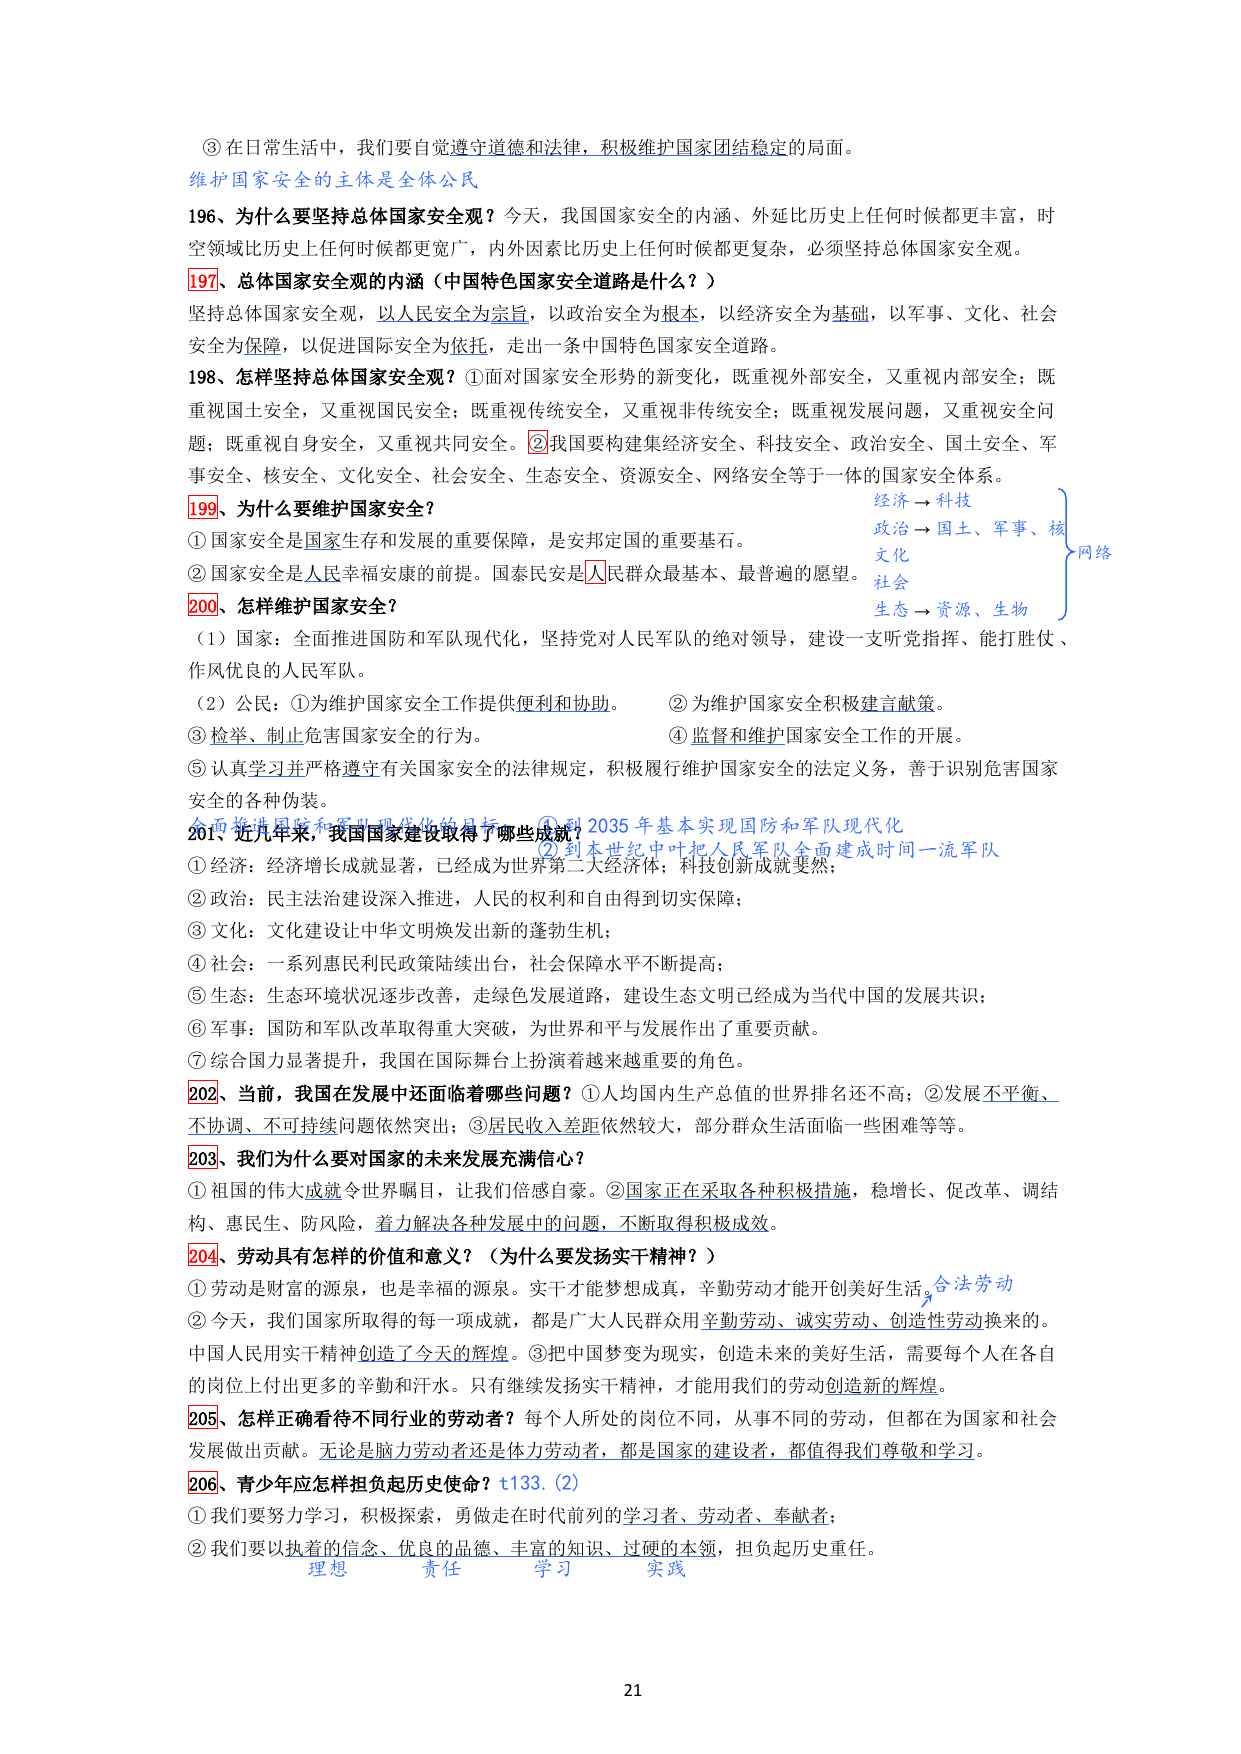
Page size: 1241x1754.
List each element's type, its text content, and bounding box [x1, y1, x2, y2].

text 205、怎样正确看待不同行业的劳动者？每个人所处的岗位不同，从事不同的劳动，但都在为国家和社会发展做出贡献。无论是脑力劳动者还是体力劳动者，都是国家的建设者，都值得我们尊敬和学习。 [187, 1401, 1059, 1466]
text ③检举、制止危害国家安全的行为。 ④监督和维护国家安全工作的开展。 [187, 718, 1059, 751]
text ①劳动是财富的源泉，也是幸福的源泉。实干才能梦想成真，辛勤劳动才能开创美好生活。 [187, 1271, 1059, 1303]
text 196、为什么要坚持总体国家安全观？今天，我国国家安全的内涵、外延比历史上任何时候都更丰富，时空领域比历史上任何时候都更宽广，内外因素比历史上任何时候都更复杂，必须坚持总体国家安全观。 [187, 198, 1059, 263]
text 198、怎样坚持总体国家安全观？①面对国家安全形势的新变化，既重视外部安全，又重视内部安全；既重视国土安全，又重视国民安全；既重视传统安全，又重视非传统安全；既重视发展问题，又重视安全问题；既重视自身安全，又重视共同安全。②我国要构建集经济安全、科技安全、政治安全、国土安全、军事安全、核安全、文化安全、社会安全、生态安全、资源安全、网络安全等于一体的国家安全体系。 [187, 361, 1059, 491]
text ③文化：文化建设让中华文明焕发出新的蓬勃生机； [187, 913, 1059, 946]
text 201、近几年来，我国国家建设取得了哪些成就？ [187, 816, 1059, 848]
text ①经济：经济增长成就显著，已经成为世界第二大经济体；科技创新成就斐然； [187, 848, 1059, 881]
text 坚持总体国家安全观，以人民安全为宗旨，以政治安全为根本，以经济安全为基础，以军事、文化、社会安全为保障，以促进国际安全为依托，走出一条中国特色国家安全道路。 [187, 296, 1059, 361]
text （1）国家：全面推进国防和军队现代化，坚持党对人民军队的绝对领导，建设一支听党指挥、能打胜仗、作风优良的人民军队。 [187, 621, 1059, 686]
text 203、我们为什么要对国家的未来发展充满信心？ [187, 1141, 1059, 1173]
text 维护国家安全的主体是全体公民 [187, 162, 1078, 195]
text 199、为什么要维护国家安全？ [187, 491, 1059, 523]
text 206、青少年应怎样担负起历史使命？t133.(2) [187, 1466, 1217, 1498]
text ⑤认真学习并严格遵守有关国家安全的法律规定，积极履行维护国家安全的法定义务，善于识别危害国家安全的各种伪装。 [187, 751, 1059, 816]
text 204、劳动具有怎样的价值和意义？（为什么要发扬实干精神？） [187, 1238, 1059, 1271]
text ①国家安全是国家生存和发展的重要保障，是安邦定国的重要基石。 [187, 523, 1059, 556]
text ①祖国的伟大成就令世界瞩目，让我们倍感自豪。②国家正在采取各种积极措施，稳增长、促改革、调结构、惠民生、防风险，着力解决各种发展中的问题，不断取得积极成效。 [187, 1173, 1059, 1238]
text ③在日常生活中，我们要自觉遵守道德和法律，积极维护国家团结稳定的局面。 [202, 130, 1059, 162]
text ⑤生态：生态环境状况逐步改善，走绿色发展道路，建设生态文明已经成为当代中国的发展共识； [187, 978, 1059, 1011]
text 202、当前，我国在发展中还面临着哪些问题？①人均国内生产总值的世界排名还不高；②发展不平衡、不协调、不可持续问题依然突出；③居民收入差距依然较大，部分群众生活面临一些困难等等。 [187, 1076, 1059, 1141]
text ②我们要以执着的信念、优良的品德、丰富的知识、过硬的本领，担负起历史重任。 [187, 1531, 1217, 1563]
text （2）公民：①为维护国家安全工作提供便利和协助。 ②为维护国家安全积极建言献策。 [187, 686, 1059, 718]
text ②今天，我们国家所取得的每一项成就，都是广大人民群众用辛勤劳动、诚实劳动、创造性劳动换来的。中国人民用实干精神创造了今天的辉煌。③把中国梦变为现实，创造未来的美好生活，需要每个人在各自的岗位上付出更多的辛勤和汗水。只有继续发扬实干精神，才能用我们的劳动创造新的辉煌。 [187, 1303, 1059, 1401]
text ⑥军事：国防和军队改革取得重大突破，为世界和平与发展作出了重要贡献。 [187, 1011, 1059, 1043]
text ①我们要努力学习，积极探索，勇做走在时代前列的学习者、劳动者、奉献者； [187, 1498, 1217, 1531]
text ⑦综合国力显著提升，我国在国际舞台上扮演着越来越重要的角色。 [187, 1043, 1059, 1076]
text ②国家安全是人民幸福安康的前提。国泰民安是人民群众最基本、最普遍的愿望。 [187, 556, 1059, 588]
text ②政治：民主法治建设深入推进，人民的权利和自由得到切实保障； [187, 881, 1059, 913]
text ④社会：一系列惠民利民政策陆续出台，社会保障水平不断提高； [187, 946, 1059, 978]
text 200、怎样维护国家安全？ [187, 588, 1059, 621]
text 197、总体国家安全观的内涵（中国特色国家安全道路是什么？） [187, 263, 1059, 296]
